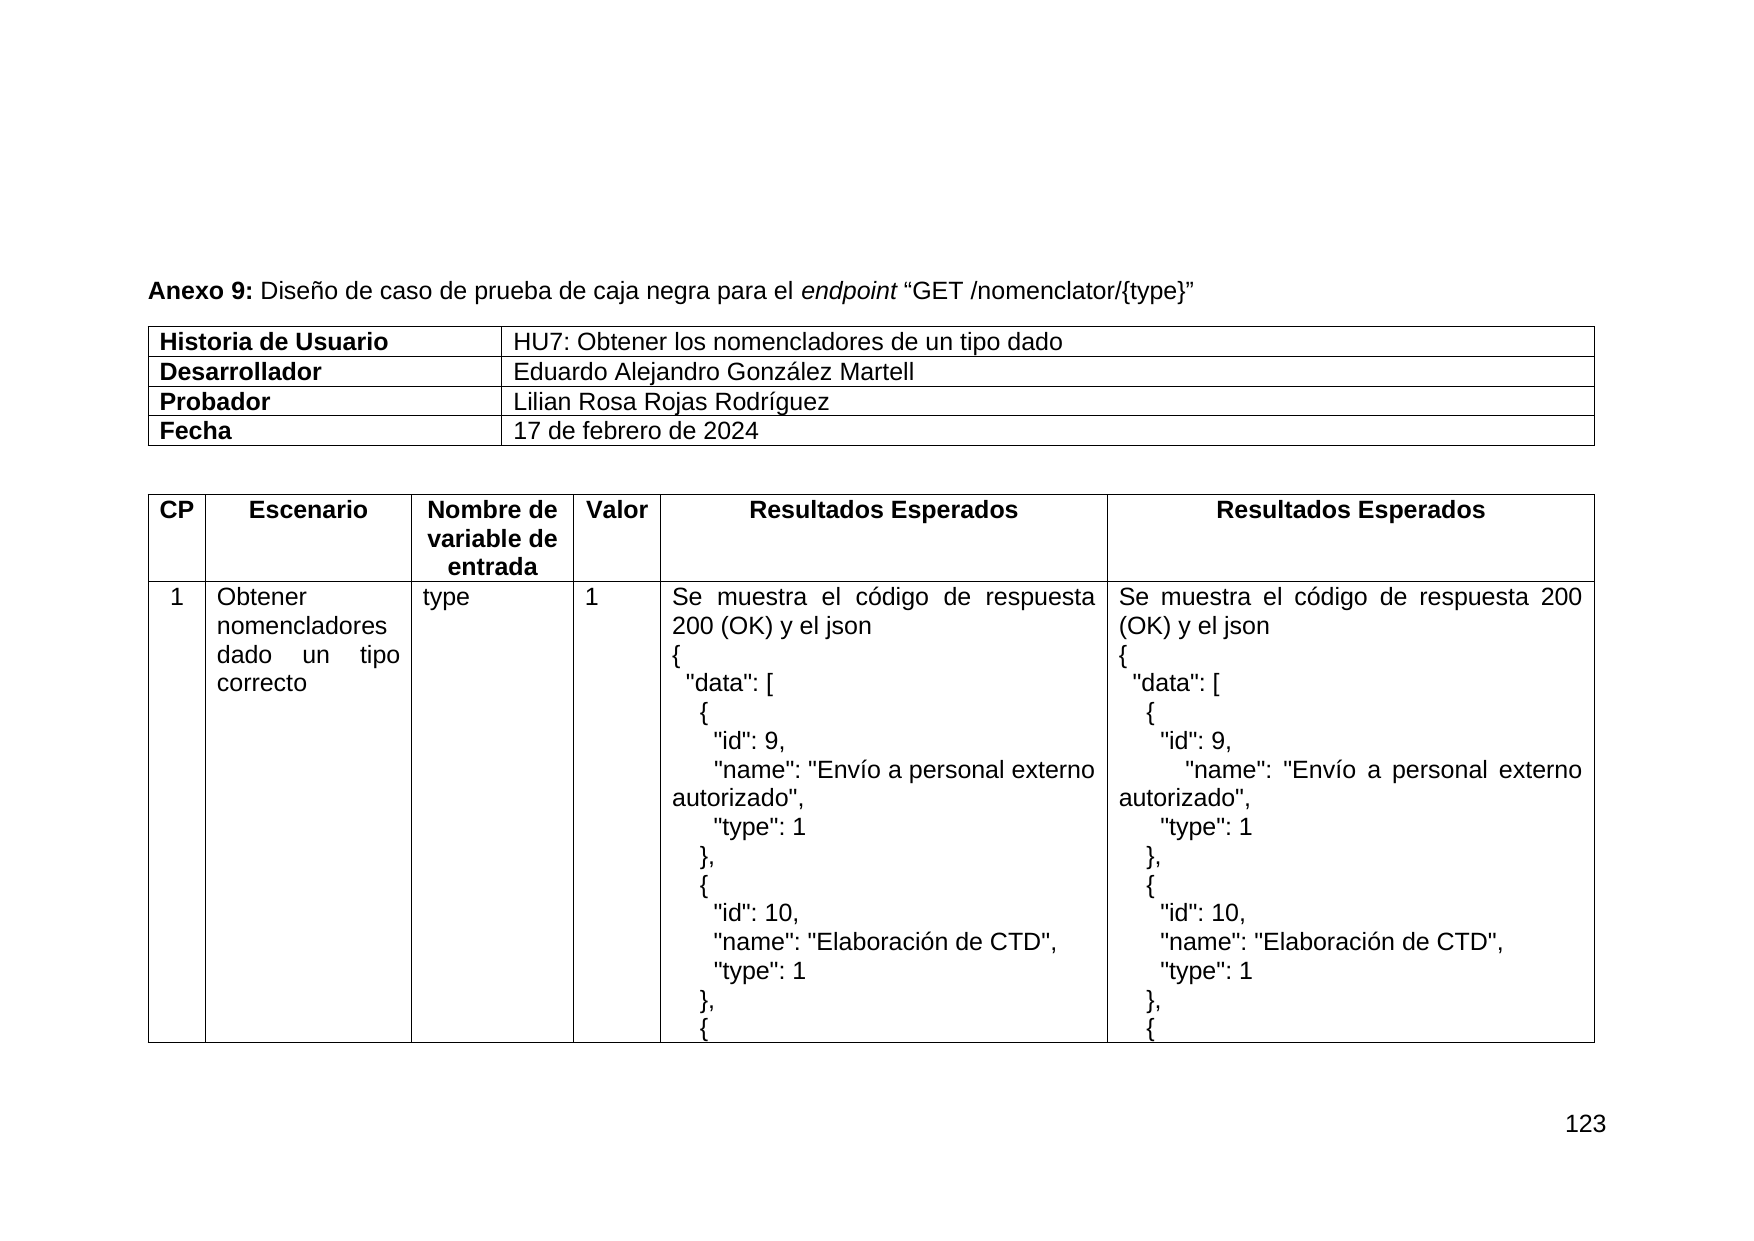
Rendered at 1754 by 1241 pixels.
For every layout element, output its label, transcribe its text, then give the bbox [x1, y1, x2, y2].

table_cell Probador [149, 387, 501, 415]
table_header CP [149, 495, 205, 581]
table_cell Eduardo Alejandro González Martell [502, 357, 1594, 386]
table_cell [661, 582, 1107, 1042]
table_cell 17 de febrero de 2024 [502, 416, 1594, 445]
text Anexo 9: Diseño de caso de prueba de caja negra para el endpoint “GET /nomenclator/{type}” [148, 276, 1606, 305]
table_header Resultados Esperados [1108, 495, 1594, 581]
table_cell 1 [149, 582, 205, 1042]
table_cell 1 [574, 582, 660, 1042]
table_cell Desarrollador [149, 357, 501, 386]
table_header Resultados Esperados [661, 495, 1107, 581]
table_header Escenario [206, 495, 411, 581]
table_header Valor [574, 495, 660, 581]
table_cell Fecha [149, 416, 501, 445]
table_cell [1108, 582, 1594, 1042]
table_header Nombre de variable de entrada [412, 495, 573, 581]
table_header HU7: Obtener los nomencladores de un tipo dado [502, 327, 1594, 356]
table_header Historia de Usuario [149, 327, 501, 356]
table_cell type [412, 582, 573, 1042]
table_cell Lilian Rosa Rojas Rodríguez [502, 387, 1594, 415]
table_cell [206, 582, 411, 1042]
